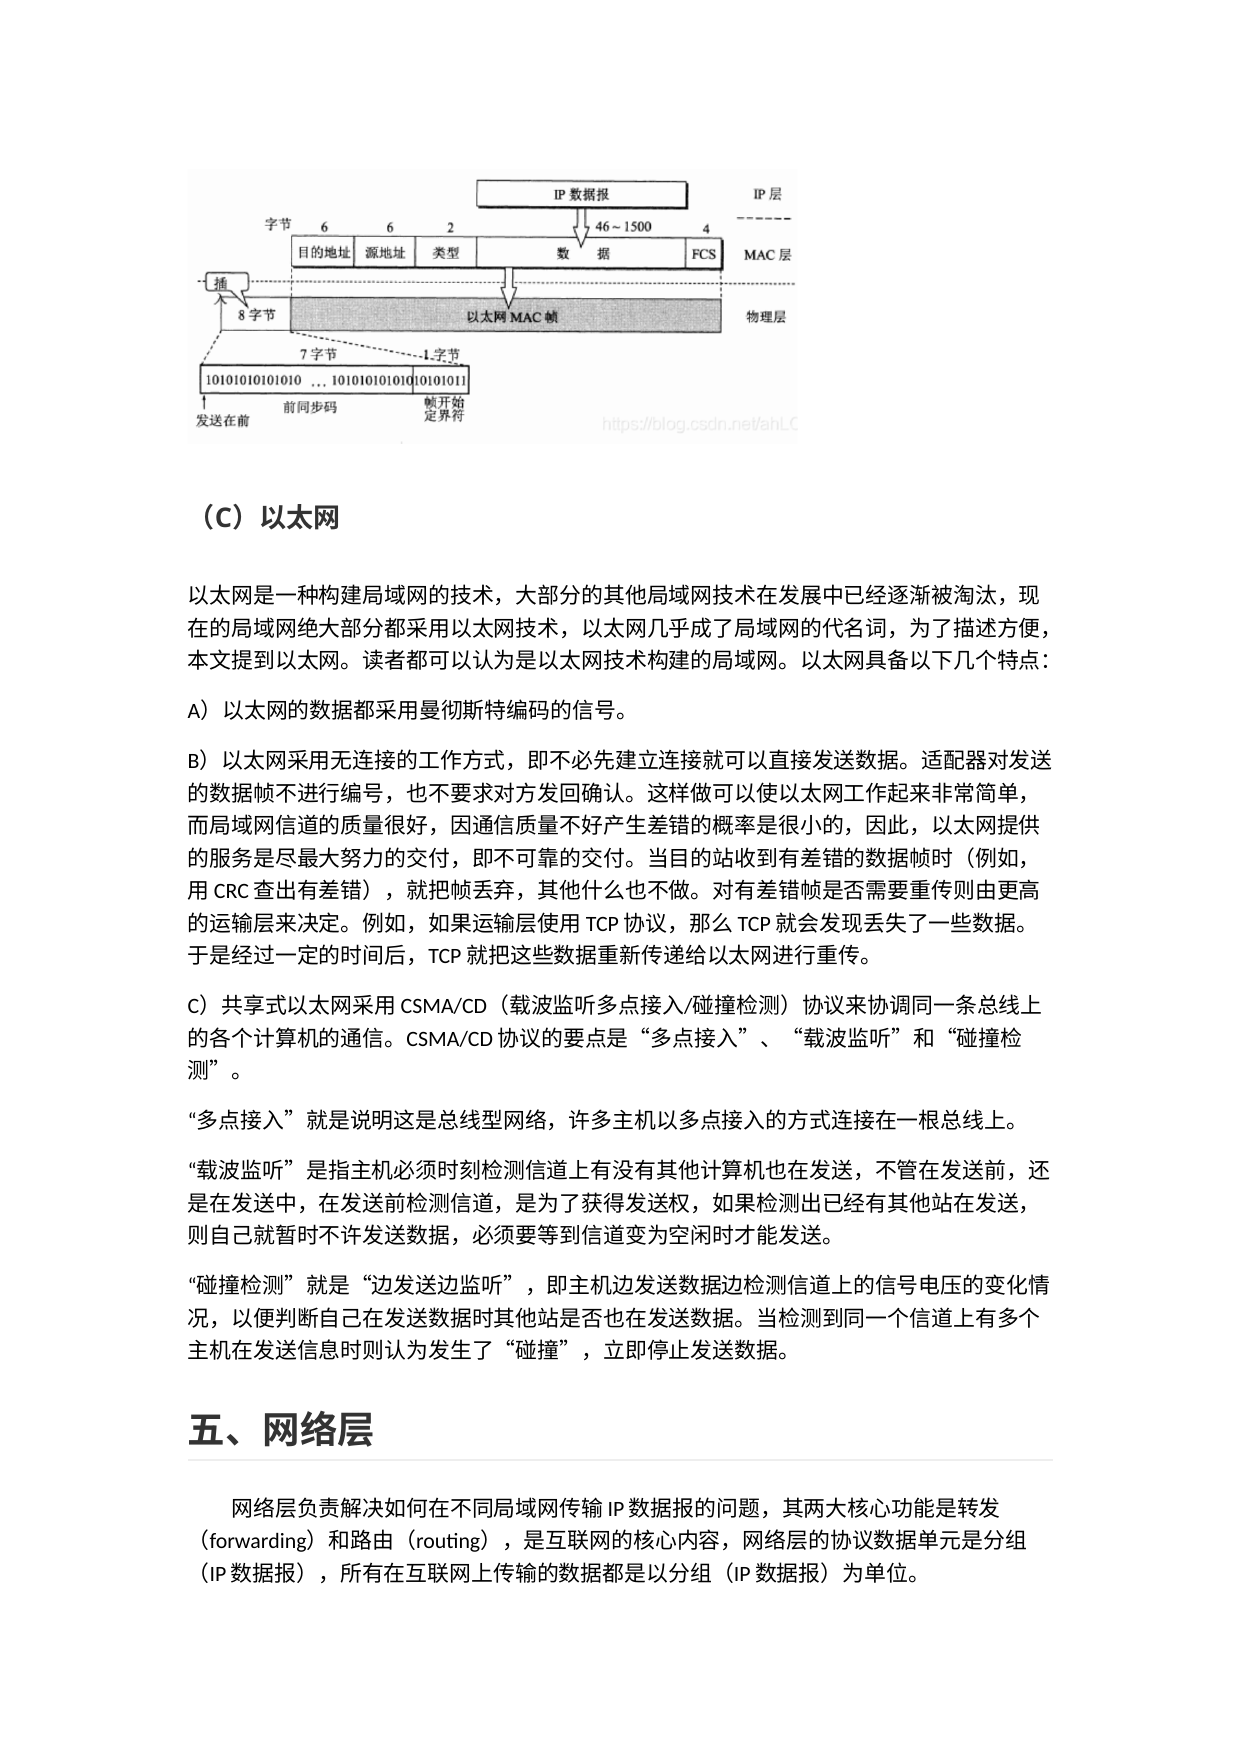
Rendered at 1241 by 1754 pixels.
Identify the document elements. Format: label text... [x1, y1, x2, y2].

subtitle （C）以太网 [187, 484, 1053, 549]
text “多点接入”就是说明这是总线型网络，许多主机以多点接入的方式连接在一根总线上。 [187, 1103, 1053, 1135]
picture [187, 169, 798, 447]
subtitle 五、网络层 [187, 1394, 1053, 1461]
text C）共享式以太网采用CSMA/CD（载波监听多点接入/碰撞检测）协议来协调同一条总线上的各个计算机的通信。CSMA/CD协议的要点是“多点接入”、“载波监听”和“碰撞检测”。 [187, 988, 1053, 1085]
text 网络层负责解决如何在不同局域网传输IP数据报的问题，其两大核心功能是转发（forwarding）和路由（routing），是互联网的核心内容，网络层的协议数据单元是分组（IP数据报），所有在互联网上传输的数据都是以分组（IP数据报）为单位。 [187, 1490, 1053, 1588]
text 以太网是一种构建局域网的技术，大部分的其他局域网技术在发展中已经逐渐被淘汰，现在的局域网绝大部分都采用以太网技术，以太网几乎成了局域网的代名词，为了描述方便，本文提到以太网。读者都可以认为是以太网技术构建的局域网。以太网具备以下几个特点： [187, 578, 1053, 675]
text A）以太网的数据都采用曼彻斯特编码的信号。 [187, 693, 1053, 725]
text B）以太网采用无连接的工作方式，即不必先建立连接就可以直接发送数据。适配器对发送的数据帧不进行编号，也不要求对方发回确认。这样做可以使以太网工作起来非常简单，而局域网信道的质量很好，因通信质量不好产生差错的概率是很小的，因此，以太网提供的服务是尽最大努力的交付，即不可靠的交付。当目的站收到有差错的数据帧时（例如，用CRC查出有差错），就把帧丢弃，其他什么也不做。对有差错帧是否需要重传则由更高的运输层来决定。例如，如果运输层使用TCP协议，那么 TCP 就会发现丢失了一些数据。于是经过一定的时间后，TCP 就把这些数据重新传递给以太网进行重传。 [187, 743, 1053, 970]
text “碰撞检测”就是“边发送边监听”，即主机边发送数据边检测信道上的信号电压的变化情况，以便判断自己在发送数据时其他站是否也在发送数据。当检测到同一个信道上有多个主机在发送信息时则认为发生了“碰撞”，立即停止发送数据。 [187, 1268, 1053, 1365]
text “载波监听”是指主机必须时刻检测信道上有没有其他计算机也在发送，不管在发送前，还是在发送中，在发送前检测信道，是为了获得发送权，如果检测出已经有其他站在发送，则自己就暂时不许发送数据，必须要等到信道变为空闲时才能发送。 [187, 1153, 1053, 1250]
